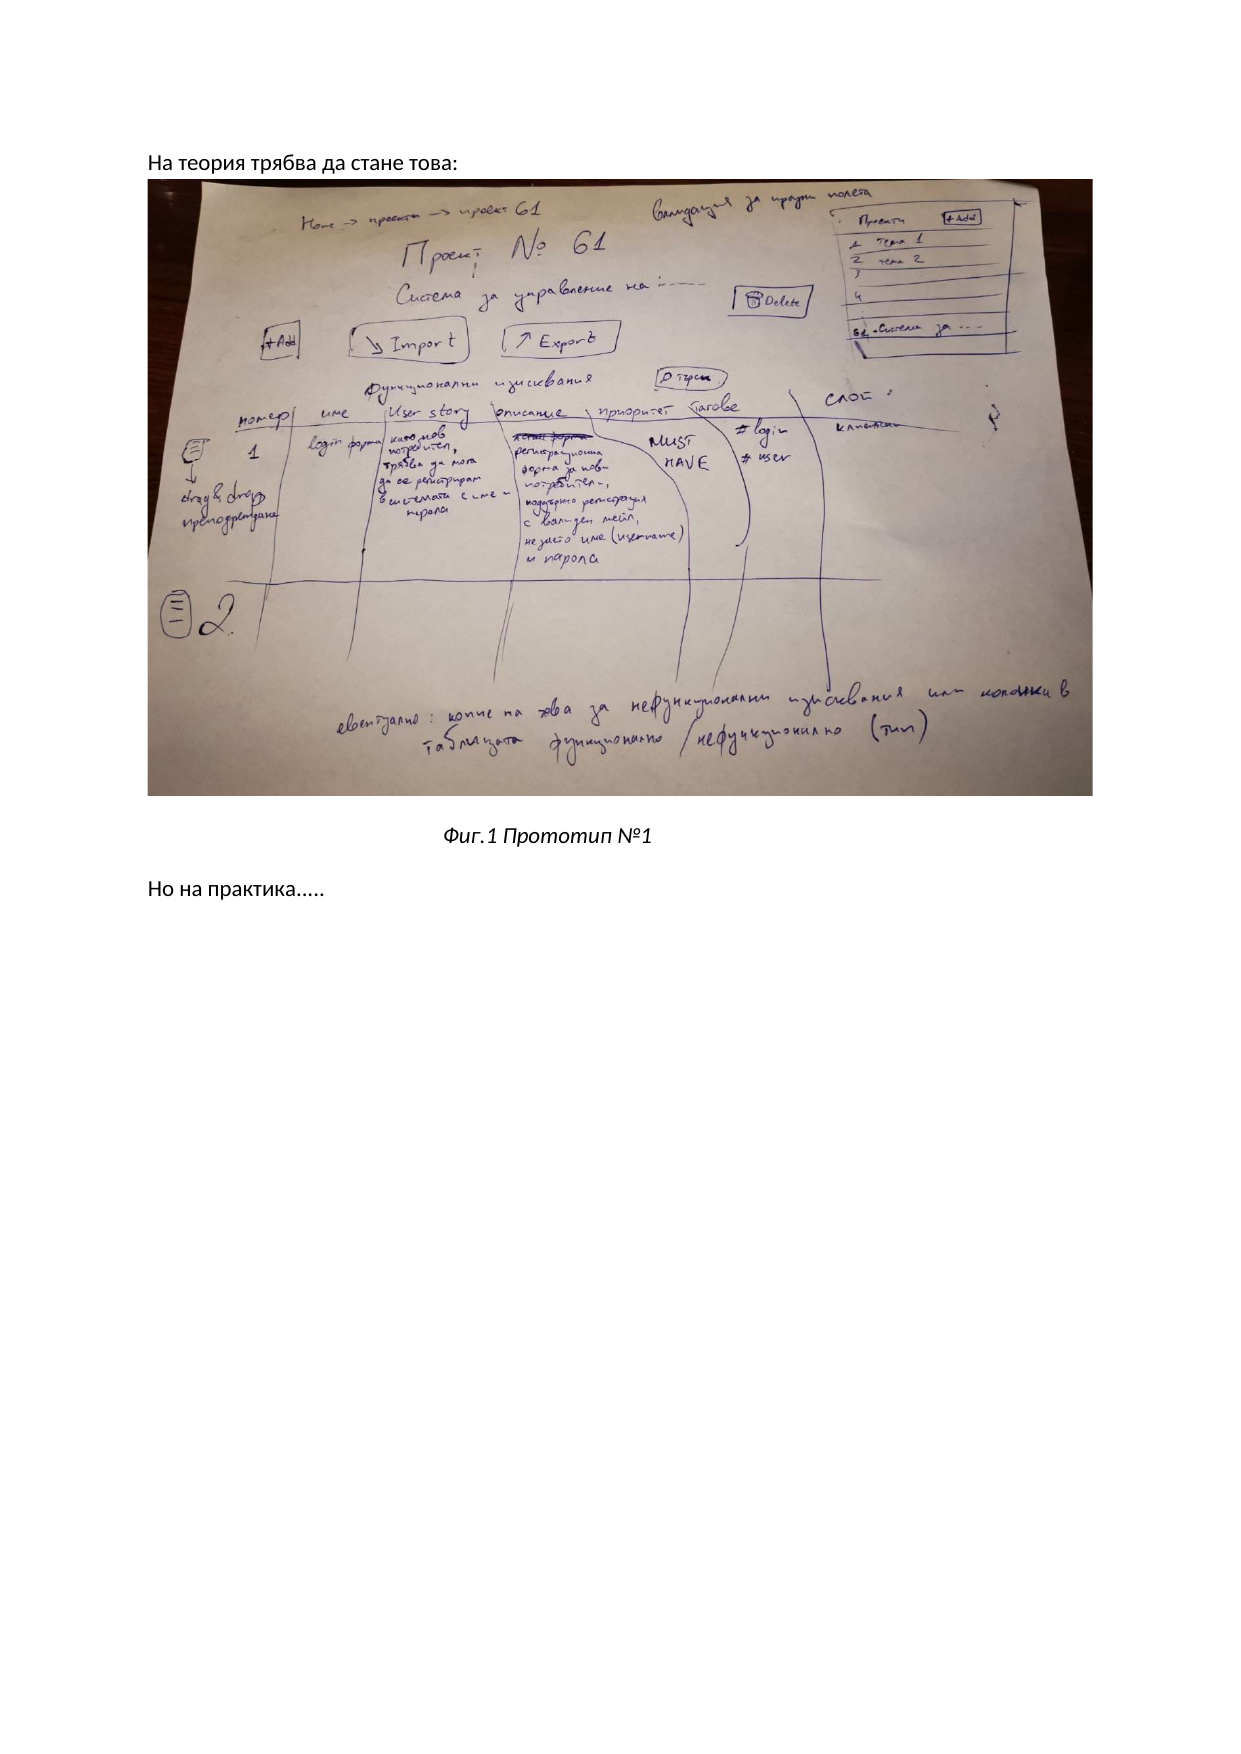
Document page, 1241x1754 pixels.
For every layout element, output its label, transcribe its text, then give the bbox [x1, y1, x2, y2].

text На теория трябва да стане това: [148, 148, 1093, 179]
text Но на практика..... [148, 874, 1093, 902]
text Фиг.1 Прототип №1 [148, 821, 1093, 849]
picture [147, 179, 1093, 796]
